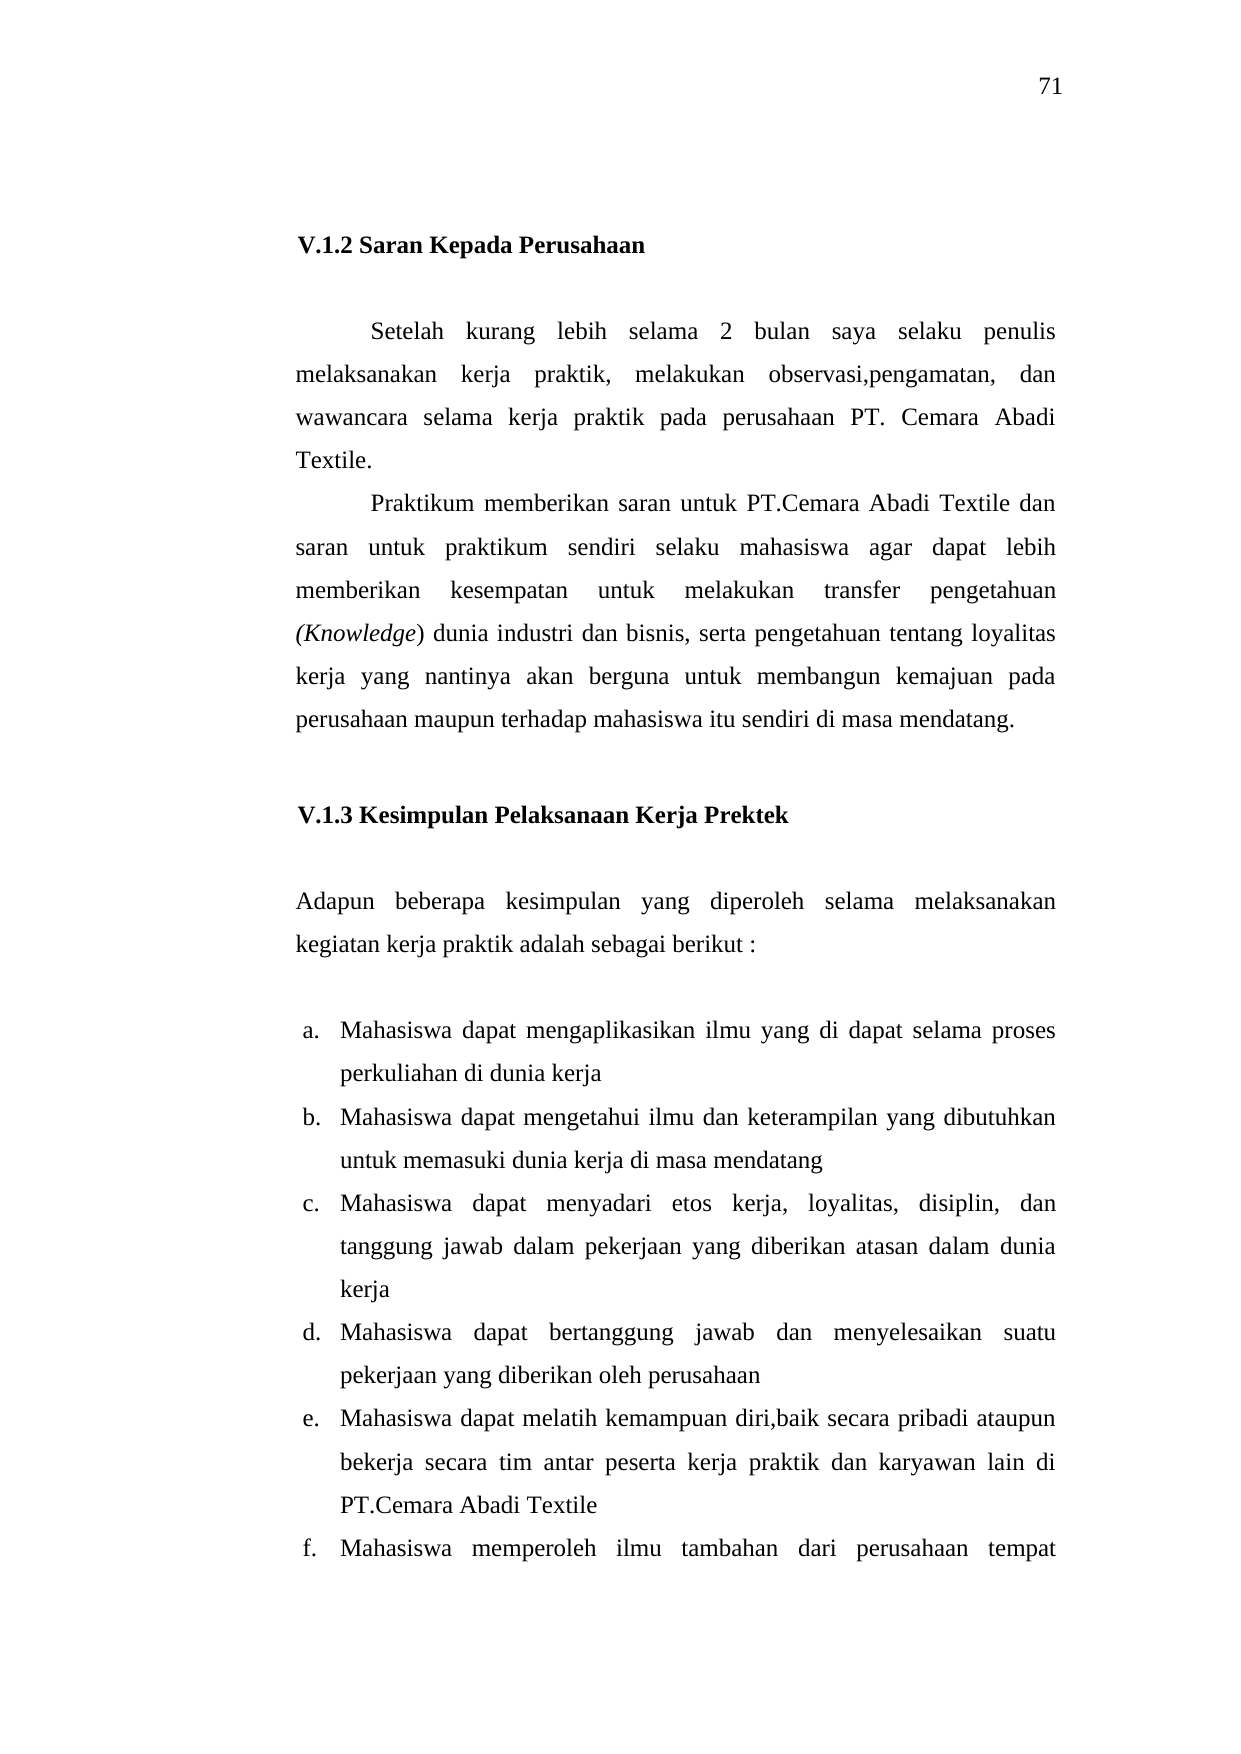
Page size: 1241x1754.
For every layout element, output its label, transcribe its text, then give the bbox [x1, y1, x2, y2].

subtitle V.1.2 Saran Kepada Perusahaan [297, 230, 1063, 258]
subtitle V.1.3 Kesimpulan Pelaksanaan Kerja Prektek [297, 800, 1063, 828]
text Praktikum memberikan saran untuk PT.Cemara Abadi Textile dan saran untuk praktikum sendiri selaku mahasiswa agar dapat lebih memberikan kesempatan untuk melakukan transfer pengetahuan (Knowledge) dunia industri dan bisnis, serta pengetahuan tentang loyalitas kerja yang nantinya akan berguna untuk membangun kemajuan pada perusahaan maupun terhadap mahasiswa itu sendiri di masa mendatang. [295, 488, 1056, 733]
list Mahasiswa dapat mengaplikasikan ilmu yang di dapat selama proses perkuliahan di dunia kerja [302, 1015, 1056, 1087]
list Mahasiswa dapat melatih kemampuan diri,baik secara pribadi ataupun bekerja secara tim antar peserta kerja praktik dan karyawan lain di PT.Cemara Abadi Textile [302, 1403, 1056, 1518]
text Adapun beberapa kesimpulan yang diperoleh selama melaksanakan kegiatan kerja praktik adalah sebagai berikut : [295, 886, 1056, 958]
list Mahasiswa dapat menyadari etos kerja, loyalitas, disiplin, dan tanggung jawab dalam pekerjaan yang diberikan atasan dalam dunia kerja [302, 1188, 1056, 1303]
list Mahasiswa dapat mengetahui ilmu dan keterampilan yang dibutuhkan untuk memasuki dunia kerja di masa mendatang [302, 1102, 1056, 1173]
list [302, 1533, 1056, 1562]
text Setelah kurang lebih selama 2 bulan saya selaku penulis melaksanakan kerja praktik, melakukan observasi,pengamatan, dan wawancara selama kerja praktik pada perusahaan PT. Cemara Abadi Textile. [295, 316, 1056, 474]
list Mahasiswa dapat bertanggung jawab dan menyelesaikan suatu pekerjaan yang diberikan oleh perusahaan [302, 1317, 1056, 1389]
